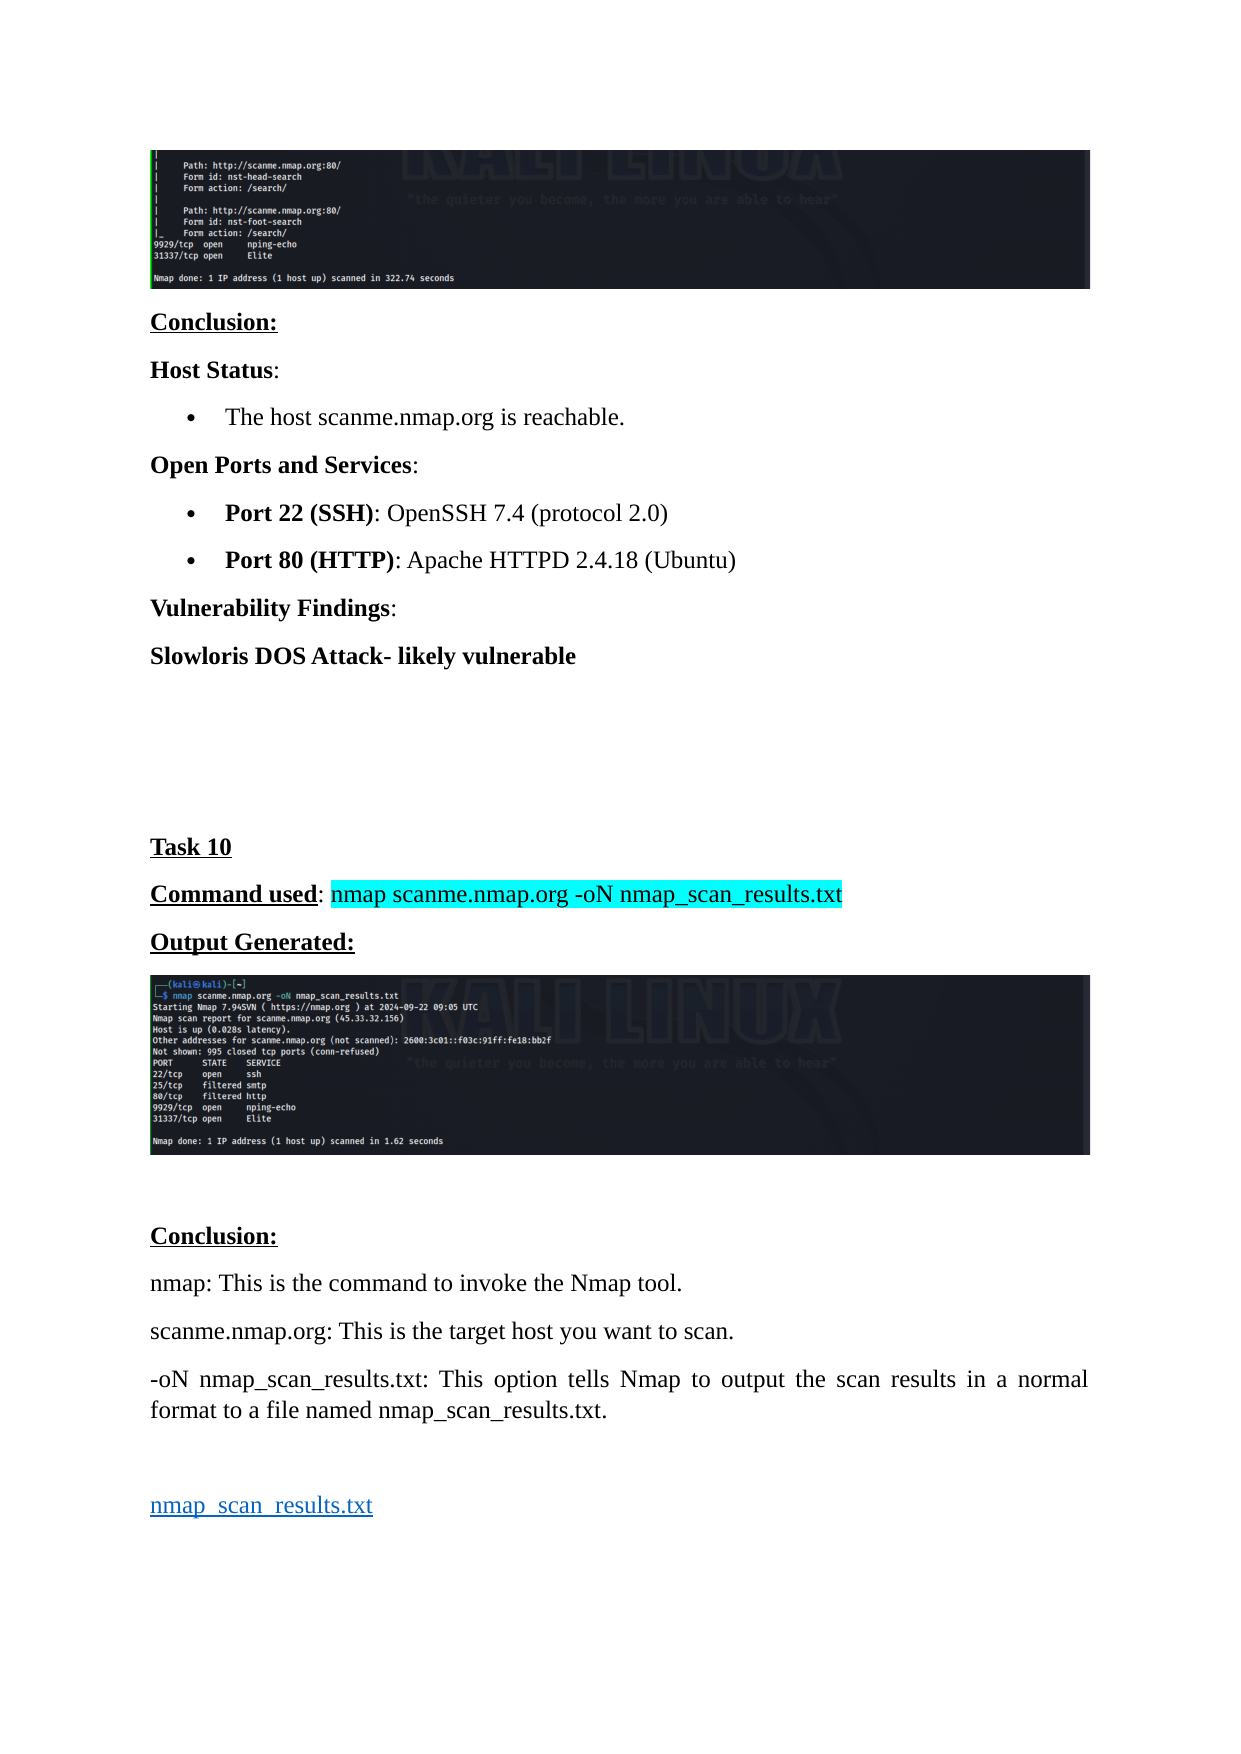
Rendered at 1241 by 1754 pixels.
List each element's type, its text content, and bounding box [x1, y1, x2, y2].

list Port 80 (HTTP): Apache HTTPD 2.4.18 (Ubuntu) [187, 546, 1090, 574]
text Conclusion: [150, 1221, 1090, 1249]
text Output Generated: [150, 927, 1090, 956]
picture [150, 150, 1091, 289]
text Vulnerability Findings: [150, 593, 1090, 622]
list Port 22 (SSH): OpenSSH 7.4 (protocol 2.0) [187, 498, 1090, 527]
text nmap: This is the command to invoke the Nmap tool. [150, 1268, 1090, 1297]
text Command used: nmap scanme.nmap.org -oN nmap_scan_results.txt [150, 879, 1090, 908]
picture [150, 975, 1091, 1155]
text Host Status: [150, 355, 1090, 383]
text Open Ports and Services: [150, 450, 1090, 479]
text nmap_scan_results.txt [150, 1490, 1090, 1519]
text Slowloris DOS Attack- likely vulnerable [150, 641, 1090, 670]
list The host scanme.nmap.org is reachable. [187, 402, 1090, 431]
text -oN nmap_scan_results.txt: This option tells Nmap to output the scan results in a normal format to a file named nmap_scan_results.txt. [150, 1364, 1090, 1424]
text Conclusion: [150, 307, 1090, 336]
text scanme.nmap.org: This is the target host you want to scan. [150, 1316, 1090, 1345]
text Task 10 [150, 832, 1090, 861]
